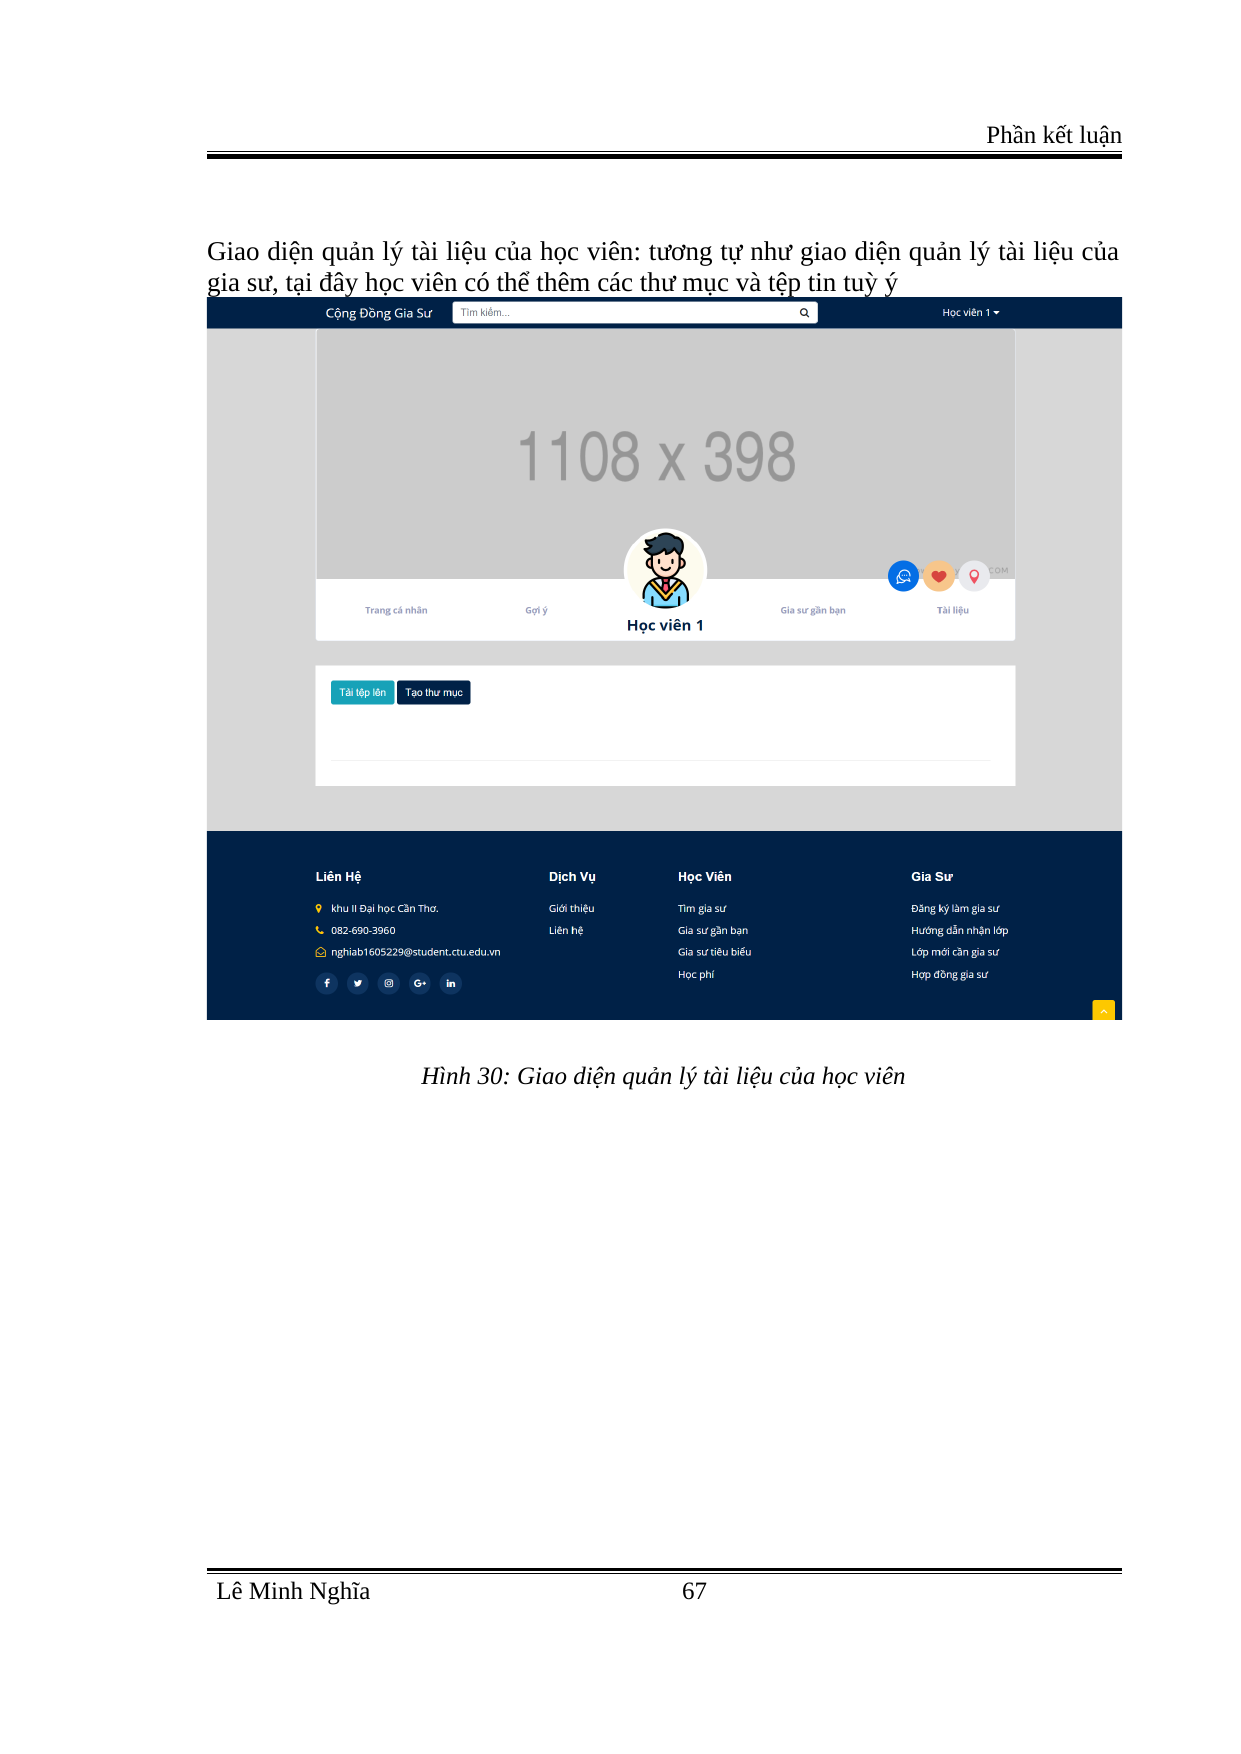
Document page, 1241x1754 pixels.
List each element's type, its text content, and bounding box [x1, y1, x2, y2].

text Hình 30: Giao diện quản lý tài liệu của học viên [207, 1061, 1122, 1089]
picture [206, 297, 1123, 1020]
text Giao diện quản lý tài liệu của học viên: tương tự như giao diện quản lý tài liệu của gia sư, tại đây học viên có thể thêm các thư mục và tệp tin tuỳ ý [207, 235, 1122, 297]
